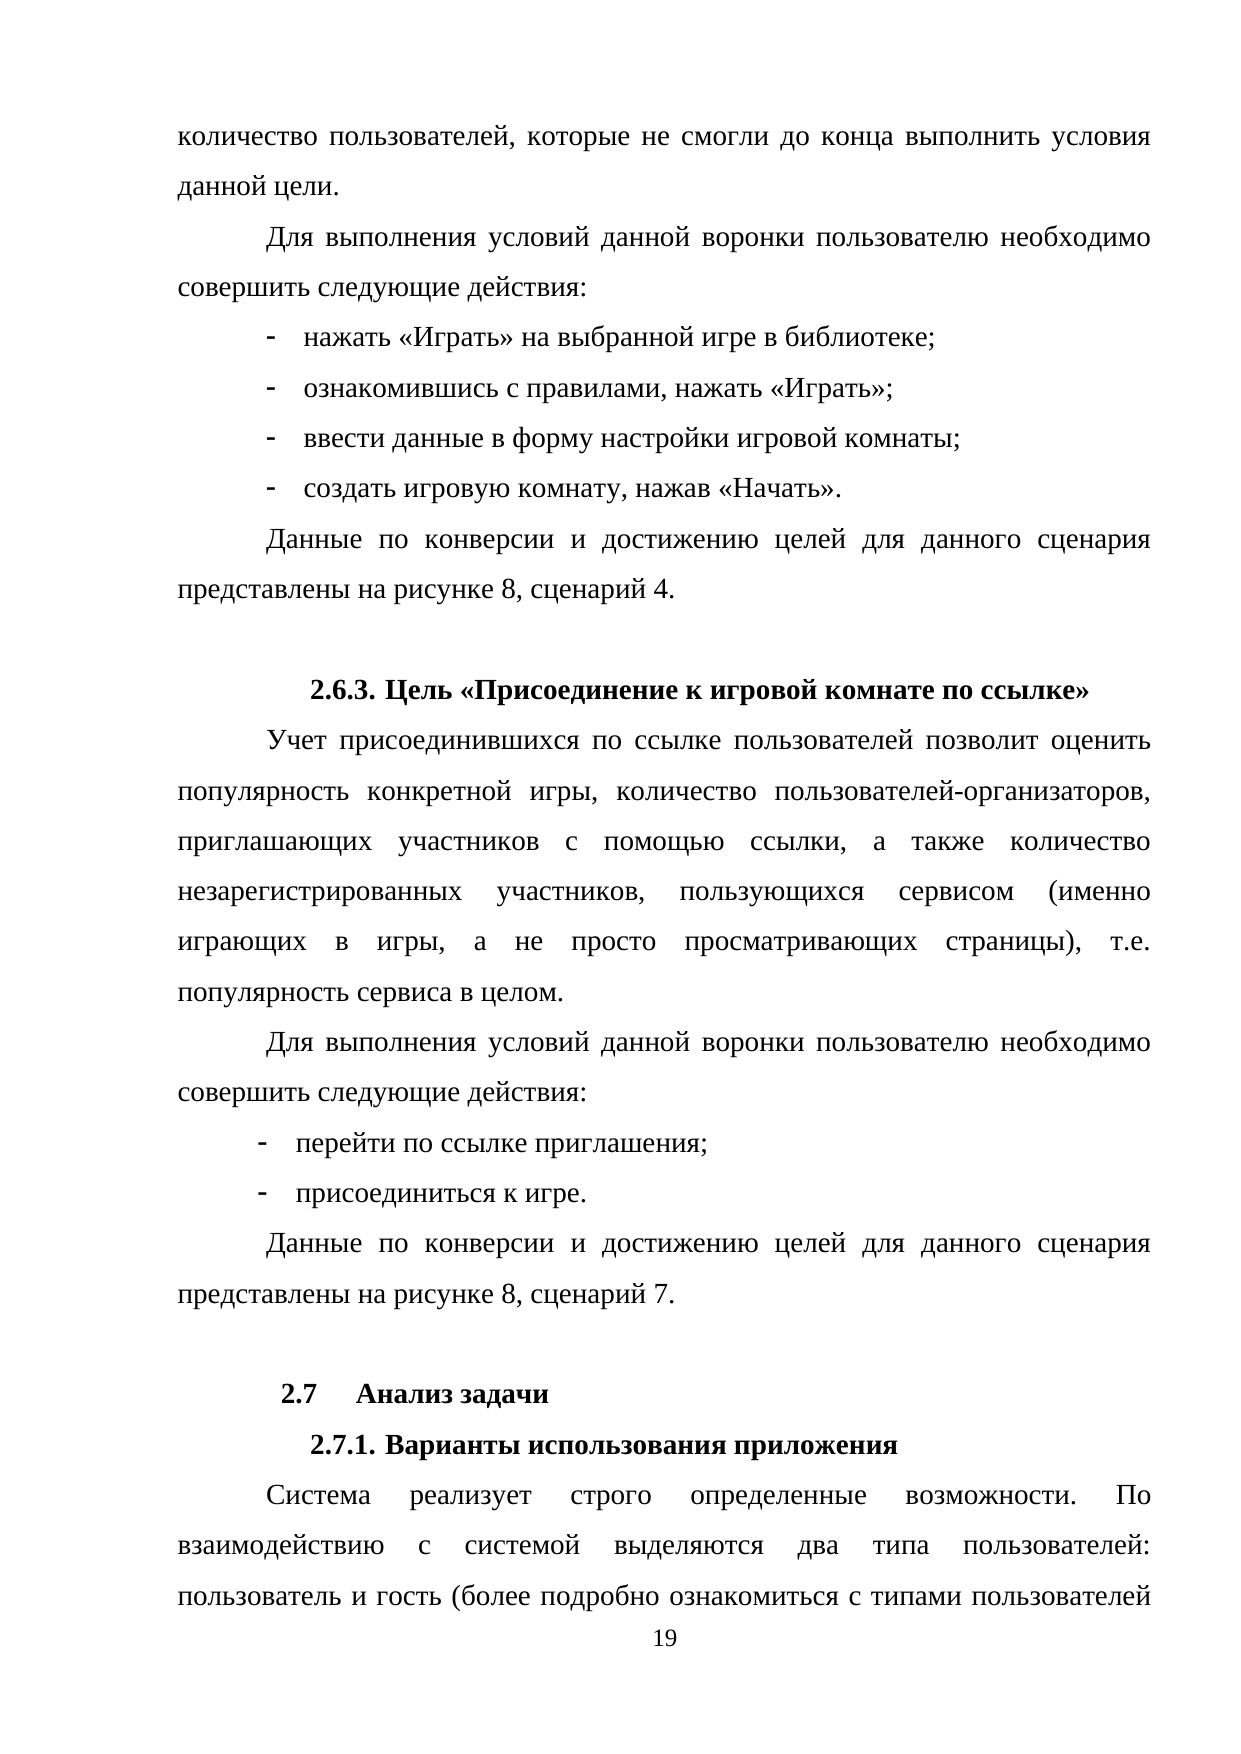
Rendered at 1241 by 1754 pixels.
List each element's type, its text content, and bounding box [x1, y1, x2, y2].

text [177, 118, 1152, 202]
list присоединиться к игре. [257, 1175, 1152, 1209]
list создать игровую комнату, нажав «Начать». [266, 471, 1152, 504]
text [177, 1477, 1152, 1611]
text Данные по конверсии и достижению целей для данного сценария представлены на рисунке 8, сценарий 7. [177, 1226, 1152, 1309]
subtitle Варианты использования приложения [310, 1427, 1152, 1460]
text Для выполнения условий данной воронки пользователю необходимо совершить следующие действия: [177, 1024, 1152, 1108]
subtitle Цель «Присоединение к игровой комнате по ссылке» [310, 672, 1152, 706]
text Данные по конверсии и достижению целей для данного сценария представлены на рисунке 8, сценарий 4. [177, 521, 1152, 605]
subtitle Анализ задачи [281, 1377, 1152, 1410]
list перейти по ссылке приглашения; [257, 1125, 1152, 1158]
list нажать «Играть» на выбранной игре в библиотеке; [266, 319, 1152, 353]
text Учет присоединившихся по ссылке пользователей позволит оценить популярность конкретной игры, количество пользователей-организаторов, приглашающих участников с помощью ссылки, а также количество незарегистрированных участников, пользующихся сервисом (именно играющих в игры, а не просто просматривающих страницы), т.е. популярность сервиса в целом. [177, 722, 1152, 1007]
list ознакомившись с правилами, нажать «Играть»; [266, 370, 1152, 403]
list ввести данные в форму настройки игровой комнаты; [266, 420, 1152, 454]
text Для выполнения условий данной воронки пользователю необходимо совершить следующие действия: [177, 219, 1152, 303]
